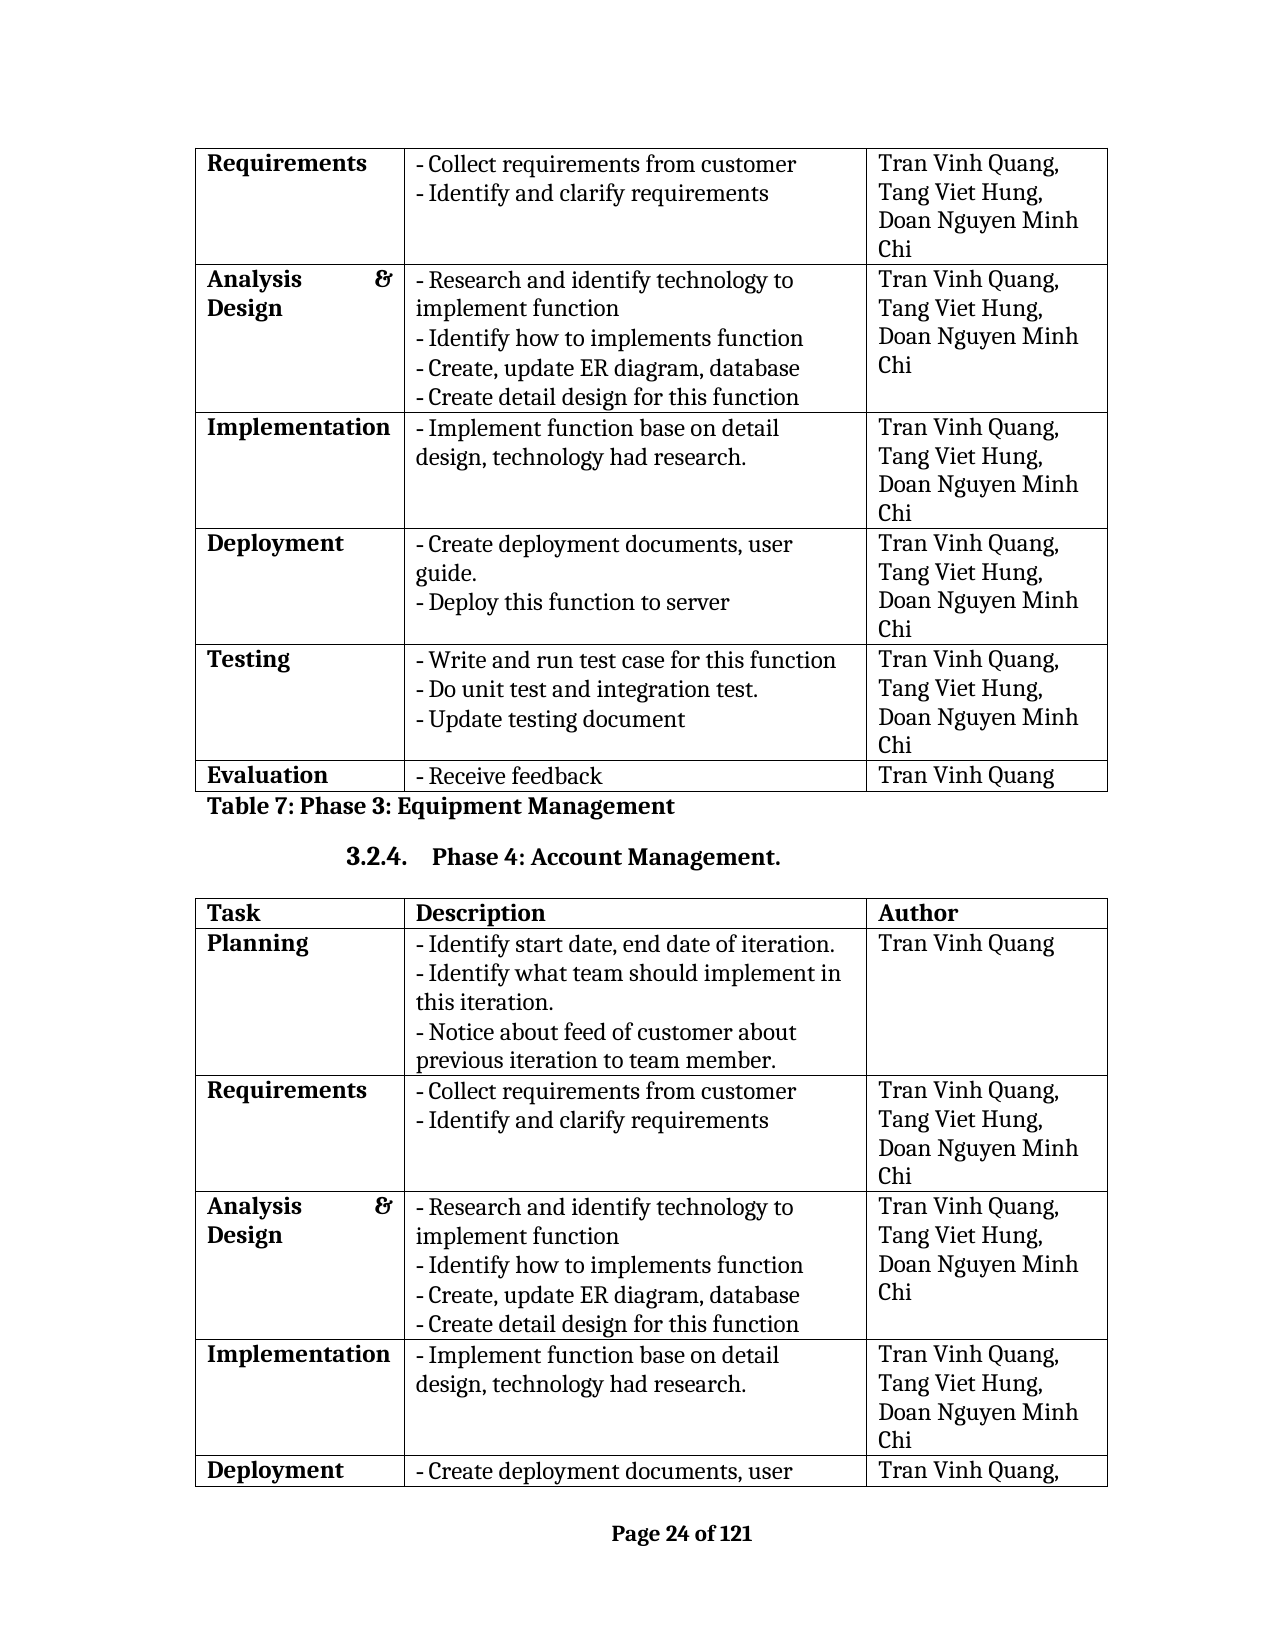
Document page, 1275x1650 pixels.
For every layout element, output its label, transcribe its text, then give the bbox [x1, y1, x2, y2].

table_cell Tran Vinh Quang, Tang Viet Hung, Doan Nguyen Minh Chi [867, 1076, 1107, 1191]
table_cell Tran Vinh Quang, Tang Viet Hung, Doan Nguyen Minh Chi [867, 265, 1107, 412]
table_cell Create deployment documents, user guide. Deploy this function to server [405, 529, 866, 644]
table_cell Analysis & Design [196, 1192, 404, 1339]
table_cell Write and run test case for this function Do unit test and integration test. Update testing document [405, 645, 866, 760]
table_cell Deployment [196, 1456, 404, 1486]
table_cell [867, 1340, 1107, 1455]
table_cell Collect requirements from customer Identify and clarify requirements [405, 149, 866, 264]
table_cell Requirements [196, 149, 404, 264]
table_cell Tran Vinh Quang, Tang Viet Hung, Doan Nguyen Minh Chi [867, 529, 1107, 644]
table_cell Requirements [196, 1076, 404, 1191]
list Phase 4: Account Management. [346, 841, 1157, 872]
table_cell Deployment [196, 529, 404, 644]
table_cell Tran Vinh Quang, Tang Viet Hung, Doan Nguyen Minh Chi [867, 645, 1107, 760]
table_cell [867, 1456, 1107, 1486]
table_cell Evaluation [196, 761, 404, 791]
table_cell Tran Vinh Quang [867, 929, 1107, 1075]
table_header Task [196, 899, 404, 928]
table_cell Tran Vinh Quang, Tang Viet Hung, Doan Nguyen Minh Chi [867, 149, 1107, 264]
table_cell Collect requirements from customer Identify and clarify requirements [405, 1076, 866, 1191]
table_header Author [867, 899, 1107, 928]
table_cell Identify start date, end date of iteration. Identify what team should implement in this iteration. Notice about feed of customer about previous iteration to team member. [405, 929, 866, 1075]
table_cell Implement function base on detail design, technology had research. [405, 1340, 866, 1455]
table_cell Testing [196, 645, 404, 760]
table_cell Receive feedback [405, 761, 866, 791]
table_cell Research and identify technology to implement function Identify how to implements function Create, update ER diagram, database Create detail design for this function [405, 265, 866, 412]
table_cell Analysis & Design [196, 265, 404, 412]
table_cell Tran Vinh Quang, Tang Viet Hung, Doan Nguyen Minh Chi [867, 413, 1107, 528]
table_cell Tran Vinh Quang, Tang Viet Hung, Doan Nguyen Minh Chi [867, 1192, 1107, 1339]
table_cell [405, 1456, 866, 1486]
table_cell Implementation [196, 1340, 404, 1455]
table_header Description [405, 899, 866, 928]
table_cell Implementation [196, 413, 404, 528]
table_cell Tran Vinh Quang [867, 761, 1107, 791]
table_cell Research and identify technology to implement function Identify how to implements function Create, update ER diagram, database Create detail design for this function [405, 1192, 866, 1339]
table_cell Planning [196, 929, 404, 1075]
table_cell Implement function base on detail design, technology had research. [405, 413, 866, 528]
